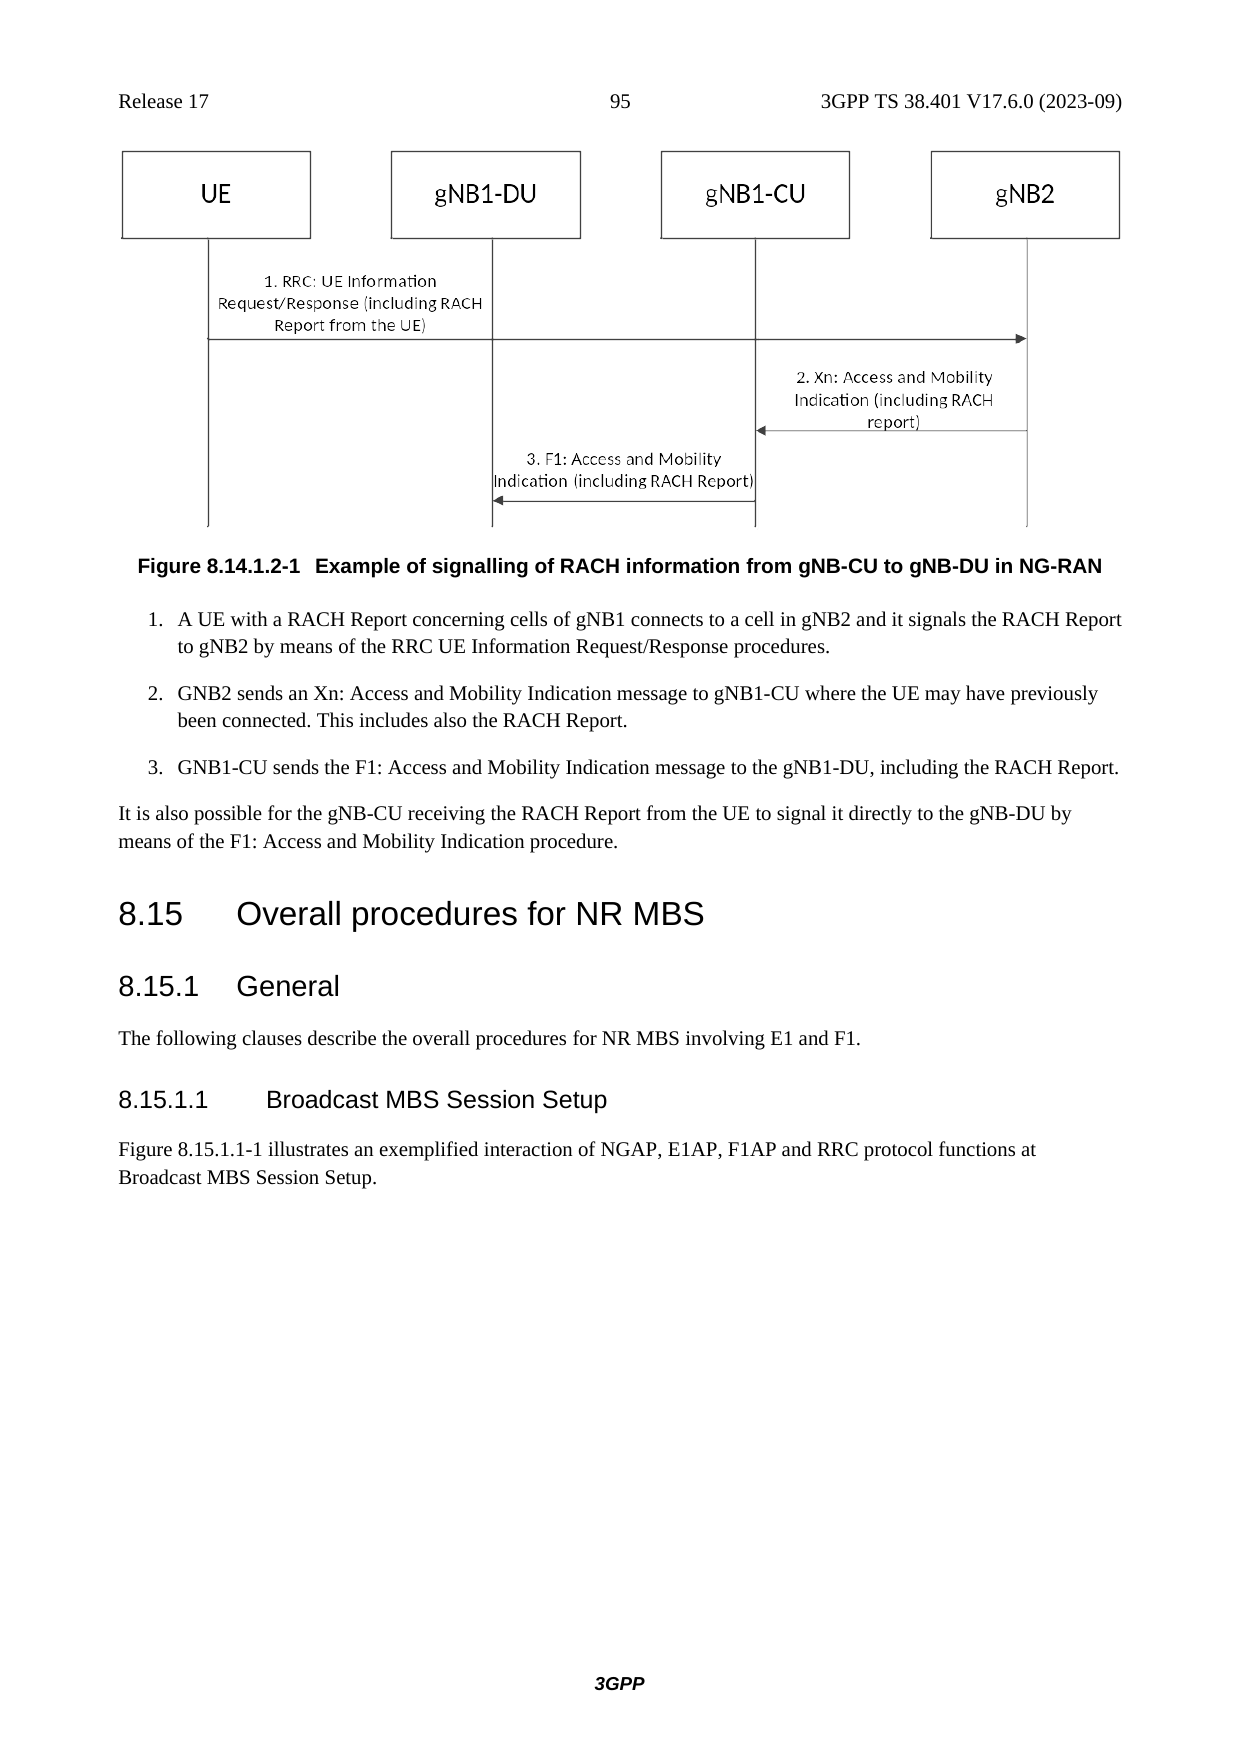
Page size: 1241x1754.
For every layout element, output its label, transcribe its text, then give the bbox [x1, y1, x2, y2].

subtitle 8.15.1 General [118, 969, 1122, 1003]
text Figure 8.14.1.2-1 Example of signalling of RACH information from gNB-CU to gNB-DU in NG-RAN [118, 554, 1122, 578]
text 3. GNB1-CU sends the F1: Access and Mobility Indication message to the gNB1-DU, including the RACH Report. [148, 754, 1122, 779]
text The following clauses describe the overall procedures for NR MBS involving E1 and F1. [118, 1026, 1122, 1050]
text It is also possible for the gNB-CU receiving the RACH Report from the UE to signal it directly to the gNB-DU by means of the F1: Access and Mobility Indication procedure. [118, 801, 1122, 853]
text 1. A UE with a RACH Report concerning cells of gNB1 connects to a cell in gNB2 and it signals the RACH Report to gNB2 by means of the RRC UE Information Request/Response procedures. [148, 607, 1122, 658]
text Figure 8.15.1.1-1 illustrates an exemplified interaction of NGAP, E1AP, F1AP and RRC protocol functions at Broadcast MBS Session Setup. [118, 1137, 1122, 1189]
subtitle 8.15.1.1 Broadcast MBS Session Setup [118, 1085, 1122, 1114]
text 2. GNB2 sends an Xn: Access and Mobility Indication message to gNB1-CU where the UE may have previously been connected. This includes also the RACH Report. [148, 681, 1122, 732]
subtitle 8.15 Overall procedures for NR MBS [118, 894, 1122, 932]
